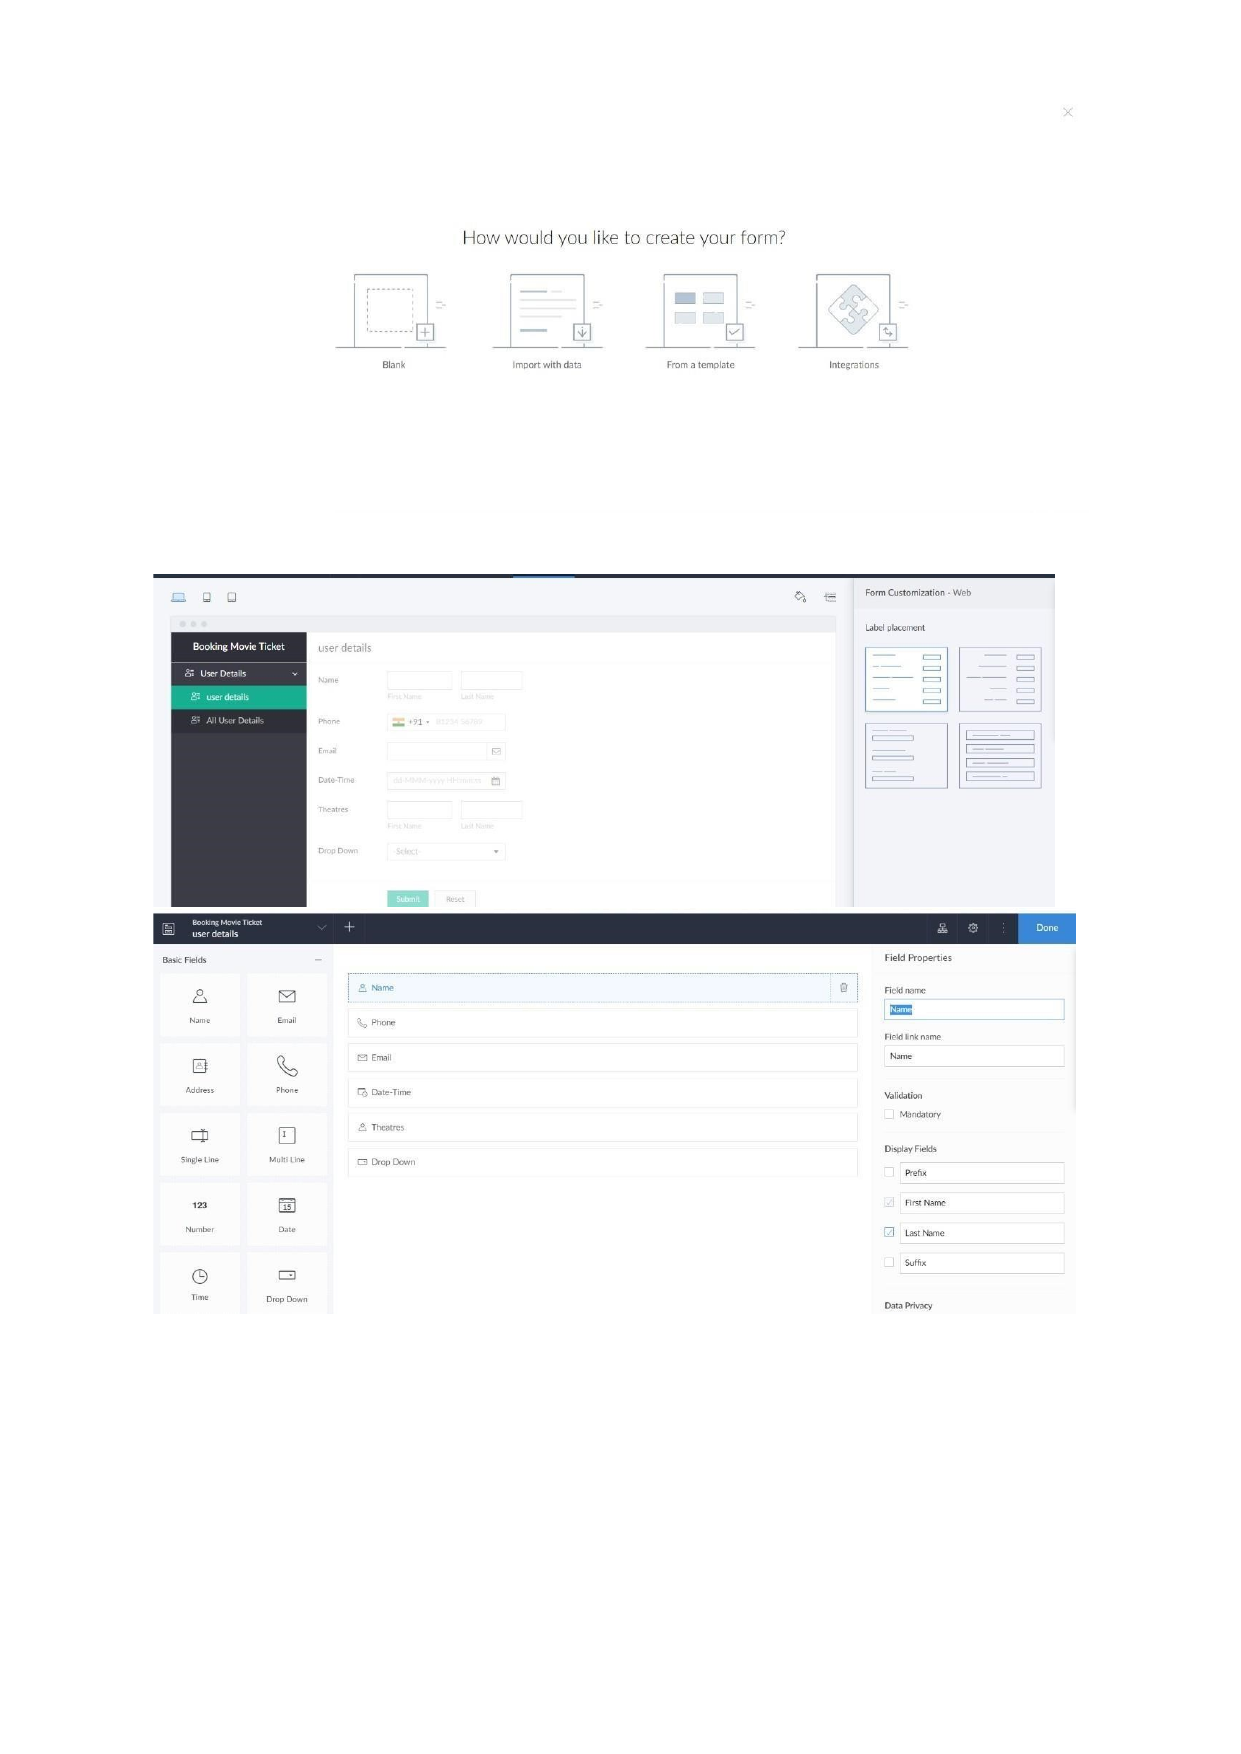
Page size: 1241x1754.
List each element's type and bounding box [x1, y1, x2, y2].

picture [153, 574, 1055, 907]
picture [153, 908, 1076, 1314]
picture [335, 104, 1089, 513]
